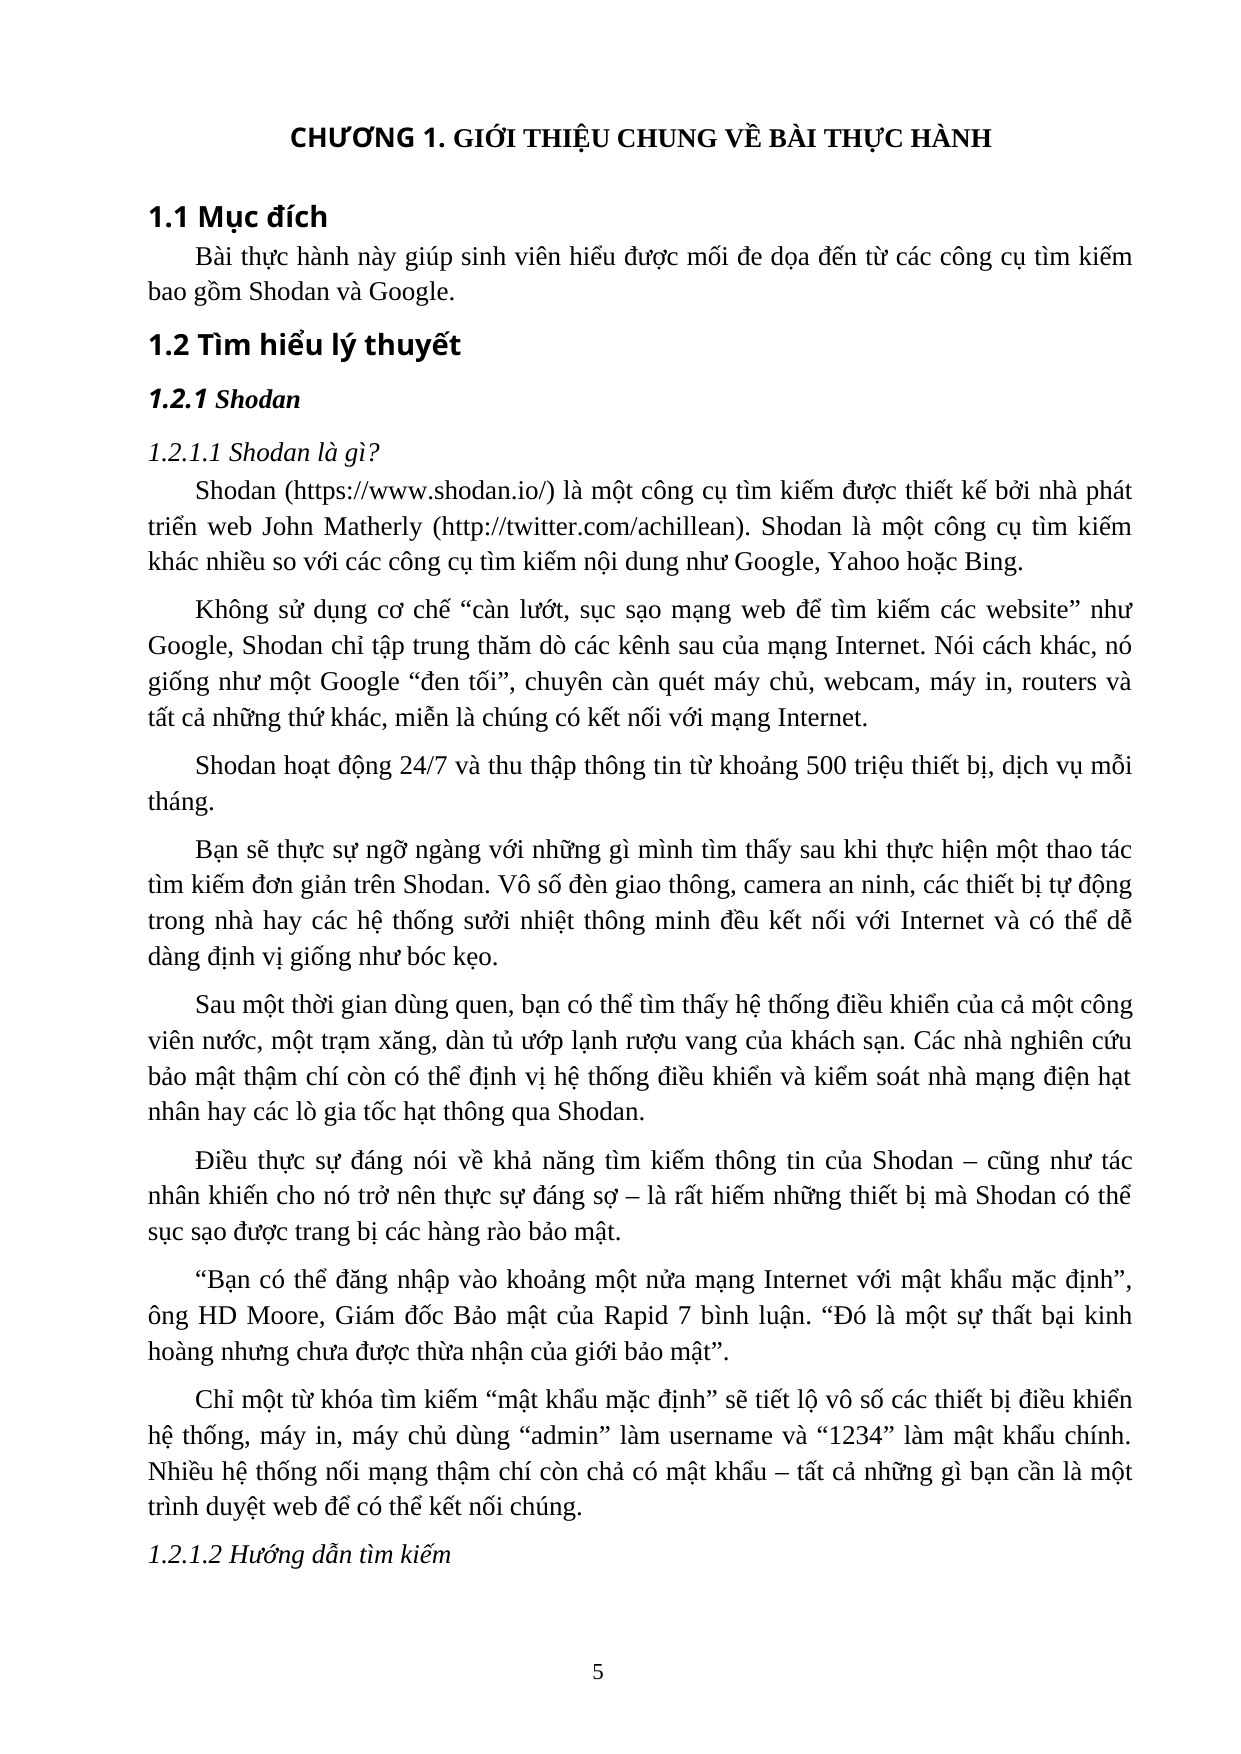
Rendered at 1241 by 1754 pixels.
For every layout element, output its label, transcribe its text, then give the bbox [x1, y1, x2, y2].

text Chỉ một từ khóa tìm kiếm “mật khẩu mặc định” sẽ tiết lộ vô số các thiết bị điều khiển hệ thống, máy in, máy chủ dùng “admin” làm username và “1234” làm mật khẩu chính. Nhiều hệ thống nối mạng thậm chí còn chả có mật khẩu – tất cả những gì bạn cần là một trình duyệt web để có thể kết nối chúng. [148, 1383, 1134, 1521]
text Shodan hoạt động 24/7 và thu thập thông tin từ khoảng 500 triệu thiết bị, dịch vụ mỗi tháng. [148, 749, 1134, 816]
text Shodan (https://www.shodan.io/) là một công cụ tìm kiếm được thiết kế bởi nhà phát triển web John Matherly (http://twitter.com/achillean). Shodan là một công cụ tìm kiếm khác nhiều so với các công cụ tìm kiếm nội dung như Google, Yahoo hoặc Bing. [148, 474, 1134, 576]
text GIỚI THIỆU CHUNG VỀ BÀI THỰC HÀNH [148, 118, 1134, 155]
text Mục đích [148, 196, 1134, 236]
text Shodan [148, 380, 1134, 417]
text “Bạn có thể đăng nhập vào khoảng một nửa mạng Internet với mật khẩu mặc định”, ông HD Moore, Giám đốc Bảo mật của Rapid 7 bình luận. “Đó là một sự thất bại kinh hoàng nhưng chưa được thừa nhận của giới bảo mật”. [148, 1263, 1134, 1366]
text Bài thực hành này giúp sinh viên hiểu được mối đe dọa đến từ các công cụ tìm kiếm bao gồm Shodan và Google. [148, 240, 1134, 307]
text Bạn sẽ thực sự ngỡ ngàng với những gì mình tìm thấy sau khi thực hiện một thao tác tìm kiếm đơn giản trên Shodan. Vô số đèn giao thông, camera an ninh, các thiết bị tự động trong nhà hay các hệ thống sưởi nhiệt thông minh đều kết nối với Internet và có thể dễ dàng định vị giống như bóc kẹo. [148, 833, 1134, 971]
text Tìm hiểu lý thuyết [148, 324, 1134, 363]
text Điều thực sự đáng nói về khả năng tìm kiếm thông tin của Shodan – cũng như tác nhân khiến cho nó trở nên thực sự đáng sợ – là rất hiếm những thiết bị mà Shodan có thể sục sạo được trang bị các hàng rào bảo mật. [148, 1144, 1134, 1246]
text Hướng dẫn tìm kiếm [148, 1538, 1134, 1570]
text Không sử dụng cơ chế “càn lướt, sục sạo mạng web để tìm kiếm các website” như Google, Shodan chỉ tập trung thăm dò các kênh sau của mạng Internet. Nói cách khác, nó giống như một Google “đen tối”, chuyên càn quét máy chủ, webcam, máy in, routers và tất cả những thứ khác, miễn là chúng có kết nối với mạng Internet. [148, 593, 1134, 732]
text Sau một thời gian dùng quen, bạn có thể tìm thấy hệ thống điều khiển của cả một công viên nước, một trạm xăng, dàn tủ ướp lạnh rượu vang của khách sạn. Các nhà nghiên cứu bảo mật thậm chí còn có thể định vị hệ thống điều khiển và kiểm soát nhà mạng điện hạt nhân hay các lò gia tốc hạt thông qua Shodan. [148, 988, 1134, 1127]
text Shodan là gì? [148, 437, 1134, 468]
